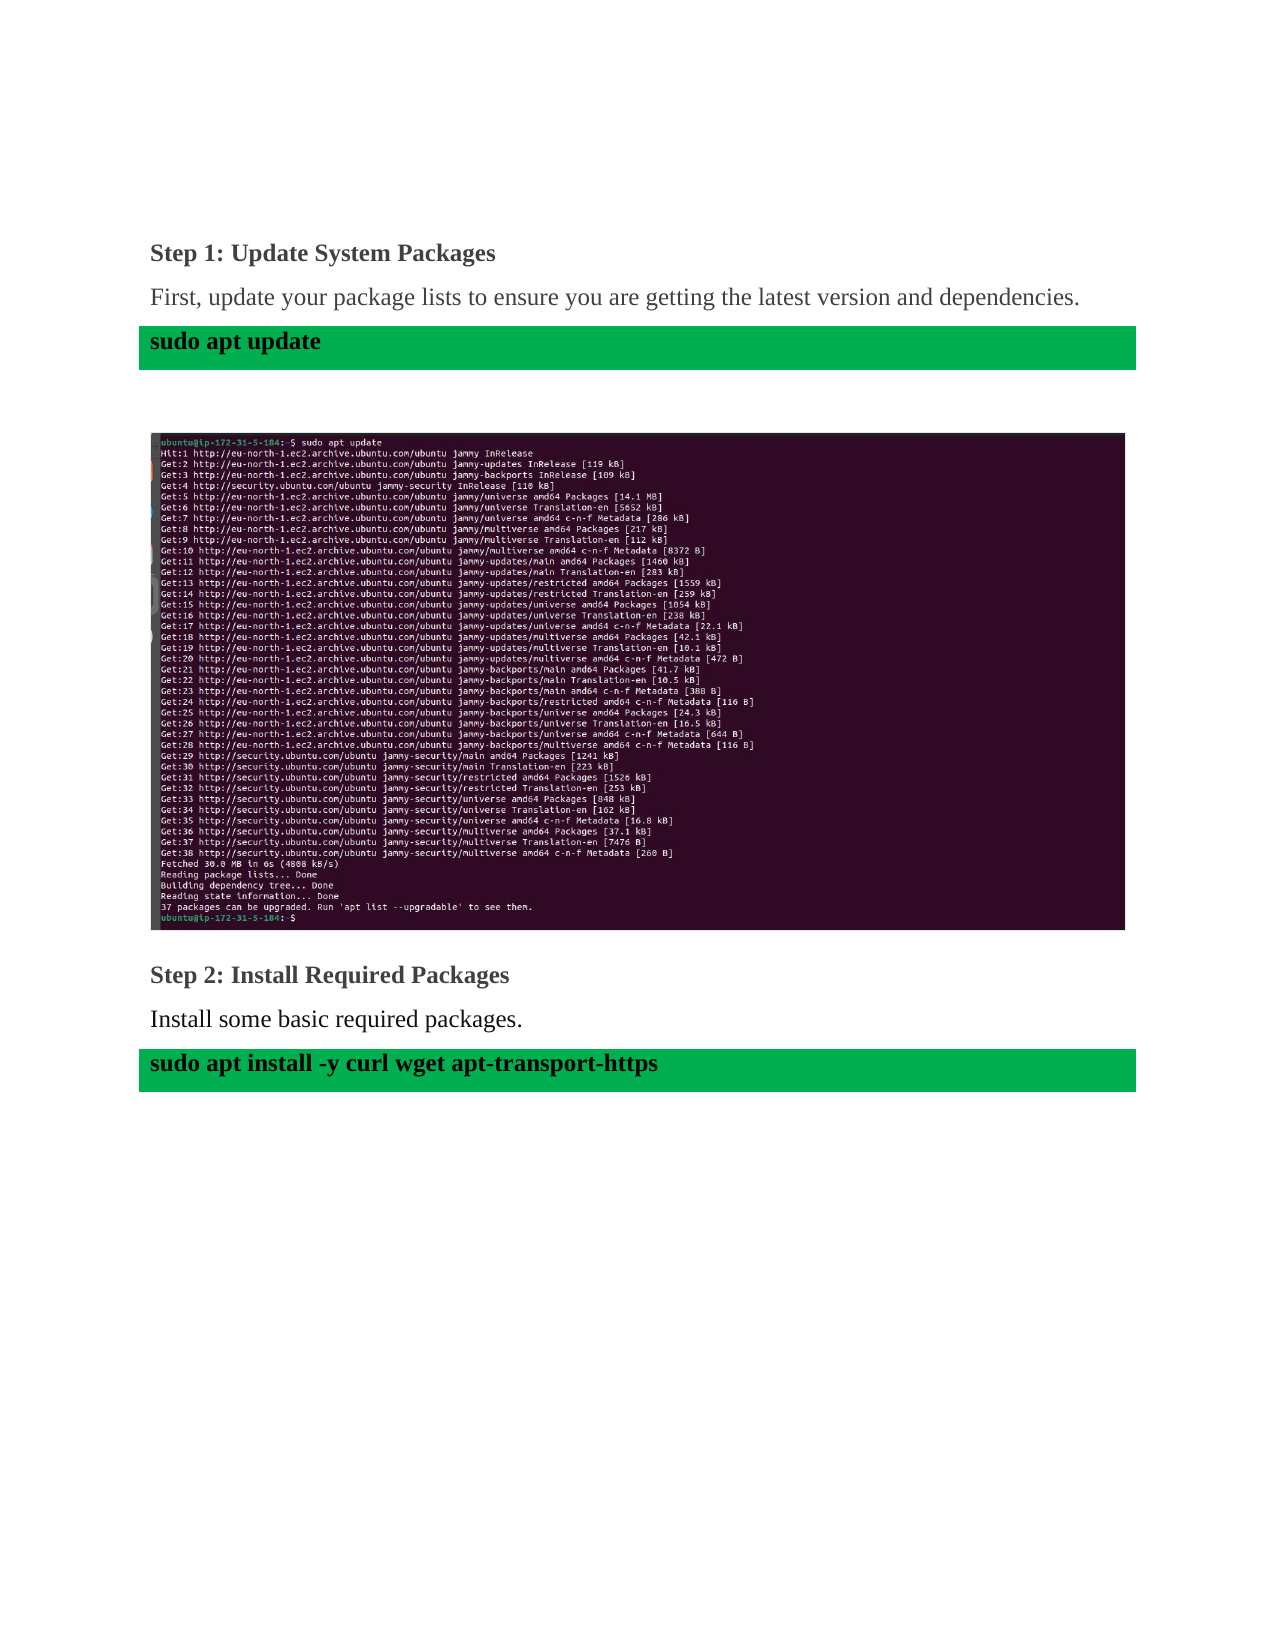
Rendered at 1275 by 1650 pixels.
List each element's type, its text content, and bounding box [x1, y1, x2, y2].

text First, update your package lists to ensure you are getting the latest version and dependencies. [150, 282, 1125, 311]
text Step 1: Update System Packages [150, 238, 1125, 267]
picture [151, 433, 1125, 930]
text Step 2: Install Required Packages [150, 960, 1125, 989]
table_header sudo apt install -y curl wget apt-transport-https [139, 1049, 1136, 1092]
table_header sudo apt update [139, 326, 1136, 370]
text Install some basic required packages. [150, 1004, 1125, 1033]
